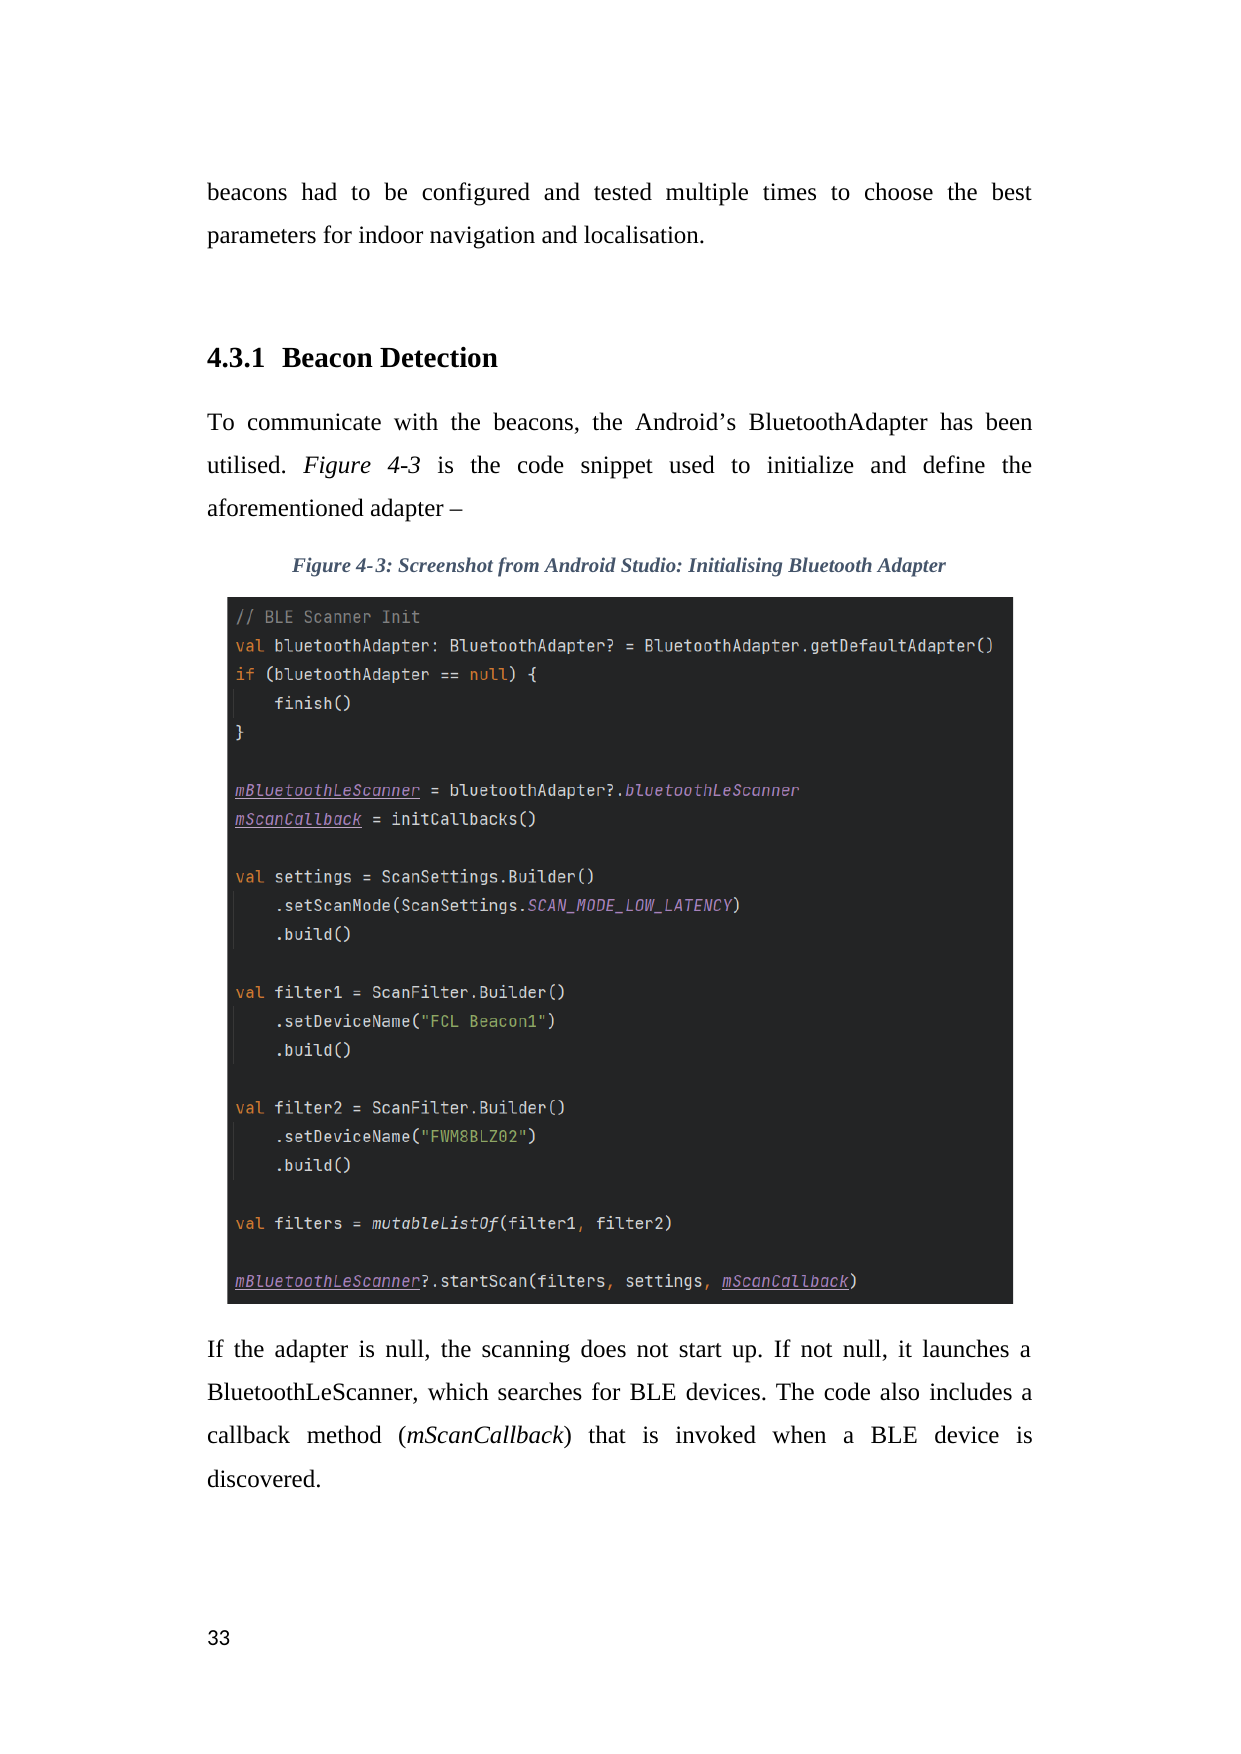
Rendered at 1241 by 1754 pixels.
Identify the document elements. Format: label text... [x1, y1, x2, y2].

text Figure 4-3: Screenshot from Android Studio: Initialising Bluetooth Adapter [207, 553, 1033, 577]
text If the adapter is null, the scanning does not start up. If not null, it launches a BluetoothLeScanner, which searches for BLE devices. The code also includes a callback method (mScanCallback) that is invoked when a BLE device is discovered. [207, 1334, 1033, 1492]
text To communicate with the beacons, the Android’s BluetoothAdapter has been utilised. Figure 4-3 is the code snippet used to initialize and define the aforementioned adapter – [207, 407, 1033, 522]
picture [227, 597, 1014, 1304]
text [207, 177, 1033, 249]
list Beacon Detection [207, 340, 1033, 373]
